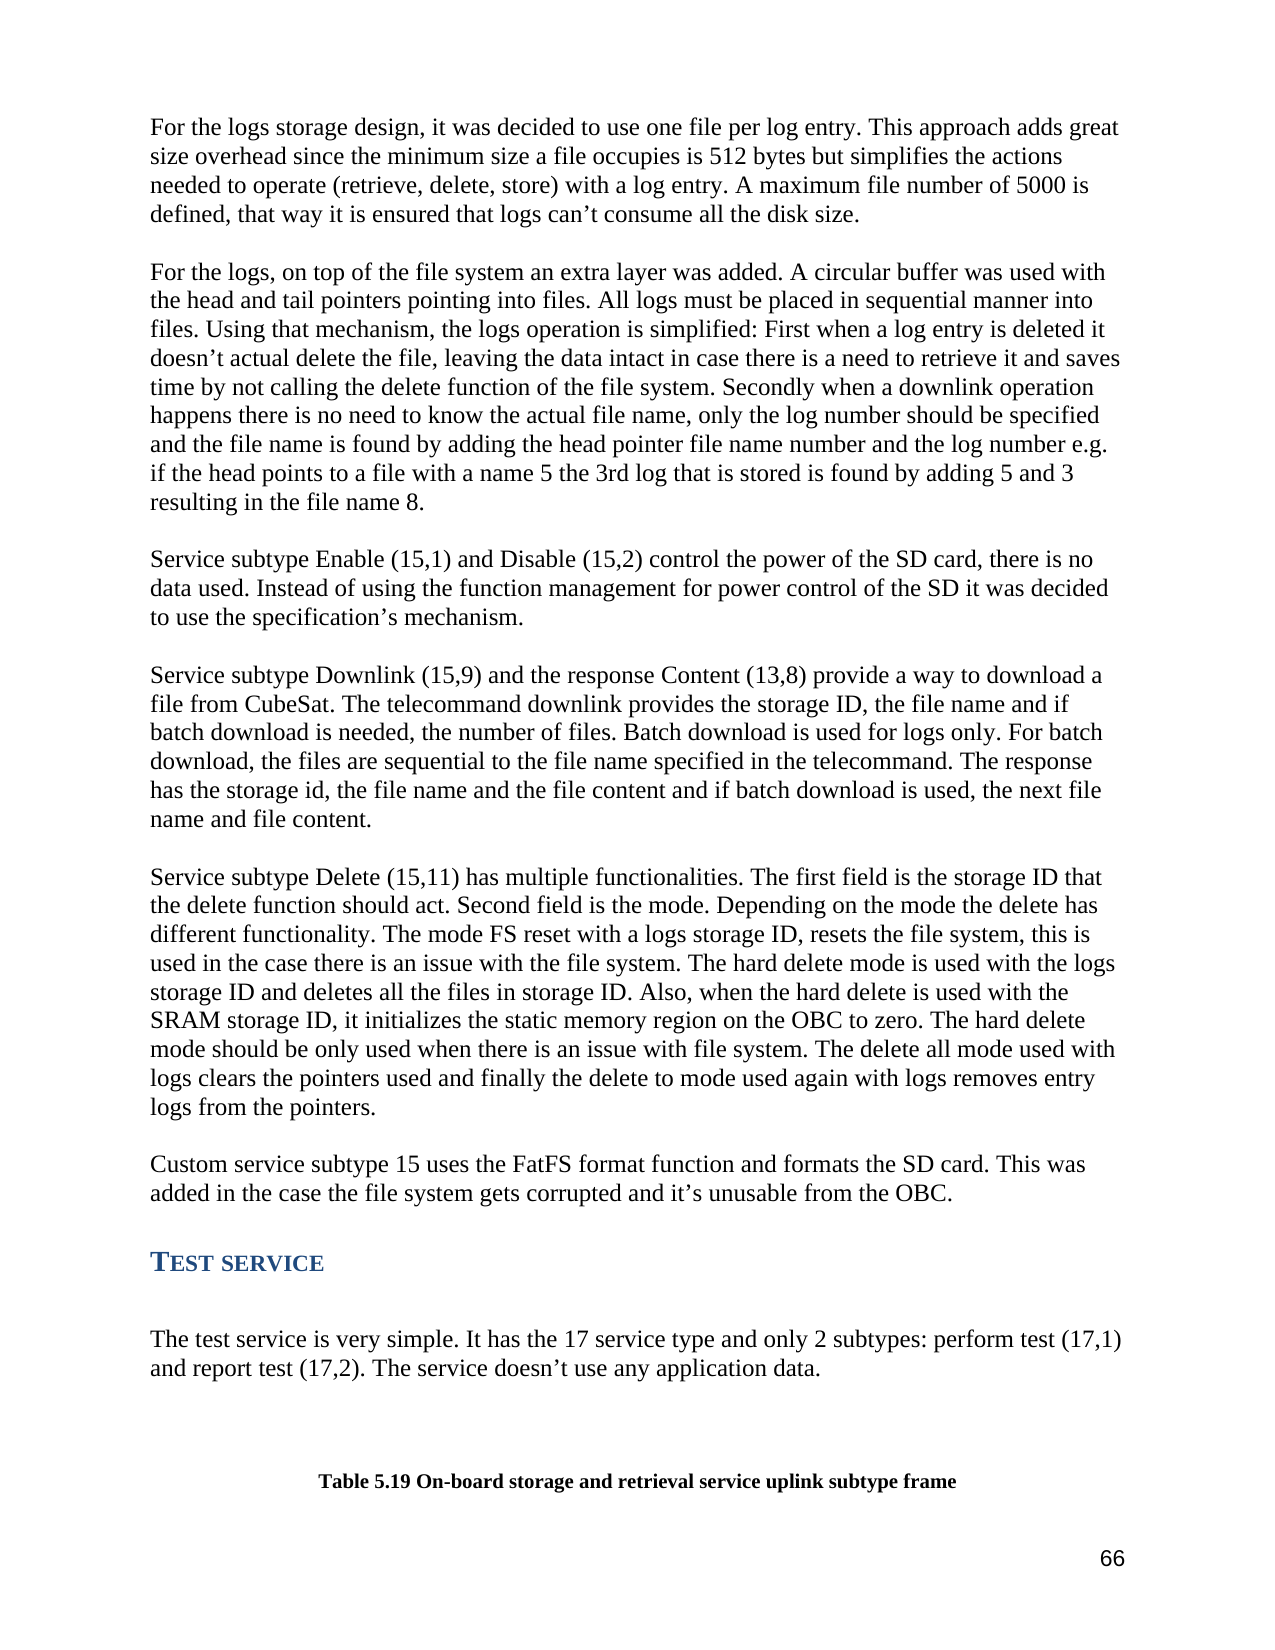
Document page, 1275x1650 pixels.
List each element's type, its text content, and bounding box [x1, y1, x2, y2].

text Custom service subtype 15 uses the FatFS format function and formats the SD card. This was added in the case the file system gets corrupted and it’s unusable from the OBC. [150, 1149, 1125, 1207]
text For the logs storage design, it was decided to use one file per log entry. This approach adds great size overhead since the minimum size a file occupies is 512 bytes but simplifies the actions needed to operate (retrieve, delete, store) with a log entry. A maximum file number of 5000 is defined, that way it is ensured that logs can’t consume all the disk size. [150, 112, 1125, 227]
text Service subtype Downlink (15,9) and the response Content (13,8) provide a way to download a file from CubeSat. The telecommand downlink provides the storage ID, the file name and if batch download is needed, the number of files. Batch download is used for logs only. For batch download, the files are sequential to the file name specified in the telecommand. The response has the storage id, the file name and the file content and if batch download is used, the next file name and file content. [150, 660, 1125, 832]
text For the logs, on top of the file system an extra layer was added. A circular buffer was used with the head and tail pointers pointing into files. All logs must be placed in sequential manner into files. Using that mechanism, the logs operation is simplified: First when a log entry is deleted it doesn’t actual delete the file, leaving the data intact in case there is a need to retrieve it and saves time by not calling the delete function of the file system. Secondly when a downlink operation happens there is no need to know the actual file name, only the log number should be specified and the file name is found by adding the head pointer file name number and the log number e.g. if the head points to a file with a name 5 the 3rd log that is stored is found by adding 5 and 3 resulting in the file name 8. [150, 257, 1125, 515]
text The test service is very simple. It has the 17 service type and only 2 subtypes: perform test (17,1) and report test (17,2). The service doesn’t use any application data. [150, 1324, 1125, 1382]
text Table 5.19 On-board storage and retrieval service uplink subtype frame [150, 1469, 1125, 1493]
text Service subtype Enable (15,1) and Disable (15,2) control the power of the SD card, there is no data used. Instead of using the function management for power control of the SD it was decided to use the specification’s mechanism. [150, 544, 1125, 631]
text Service subtype Delete (15,11) has multiple functionalities. The first field is the storage ID that the delete function should act. Second field is the mode. Depending on the mode the delete has different functionality. The mode FS reset with a logs storage ID, resets the file system, this is used in the case there is an issue with the file system. The hard delete mode is used with the logs storage ID and deletes all the files in storage ID. Also, when the hard delete is used with the SRAM storage ID, it initializes the static memory region on the OBC to zero. The hard delete mode should be only used when there is an issue with file system. The delete all mode used with logs clears the pointers used and finally the delete to mode used again with logs removes entry logs from the pointers. [150, 862, 1125, 1120]
subtitle Test service [150, 1244, 1089, 1278]
